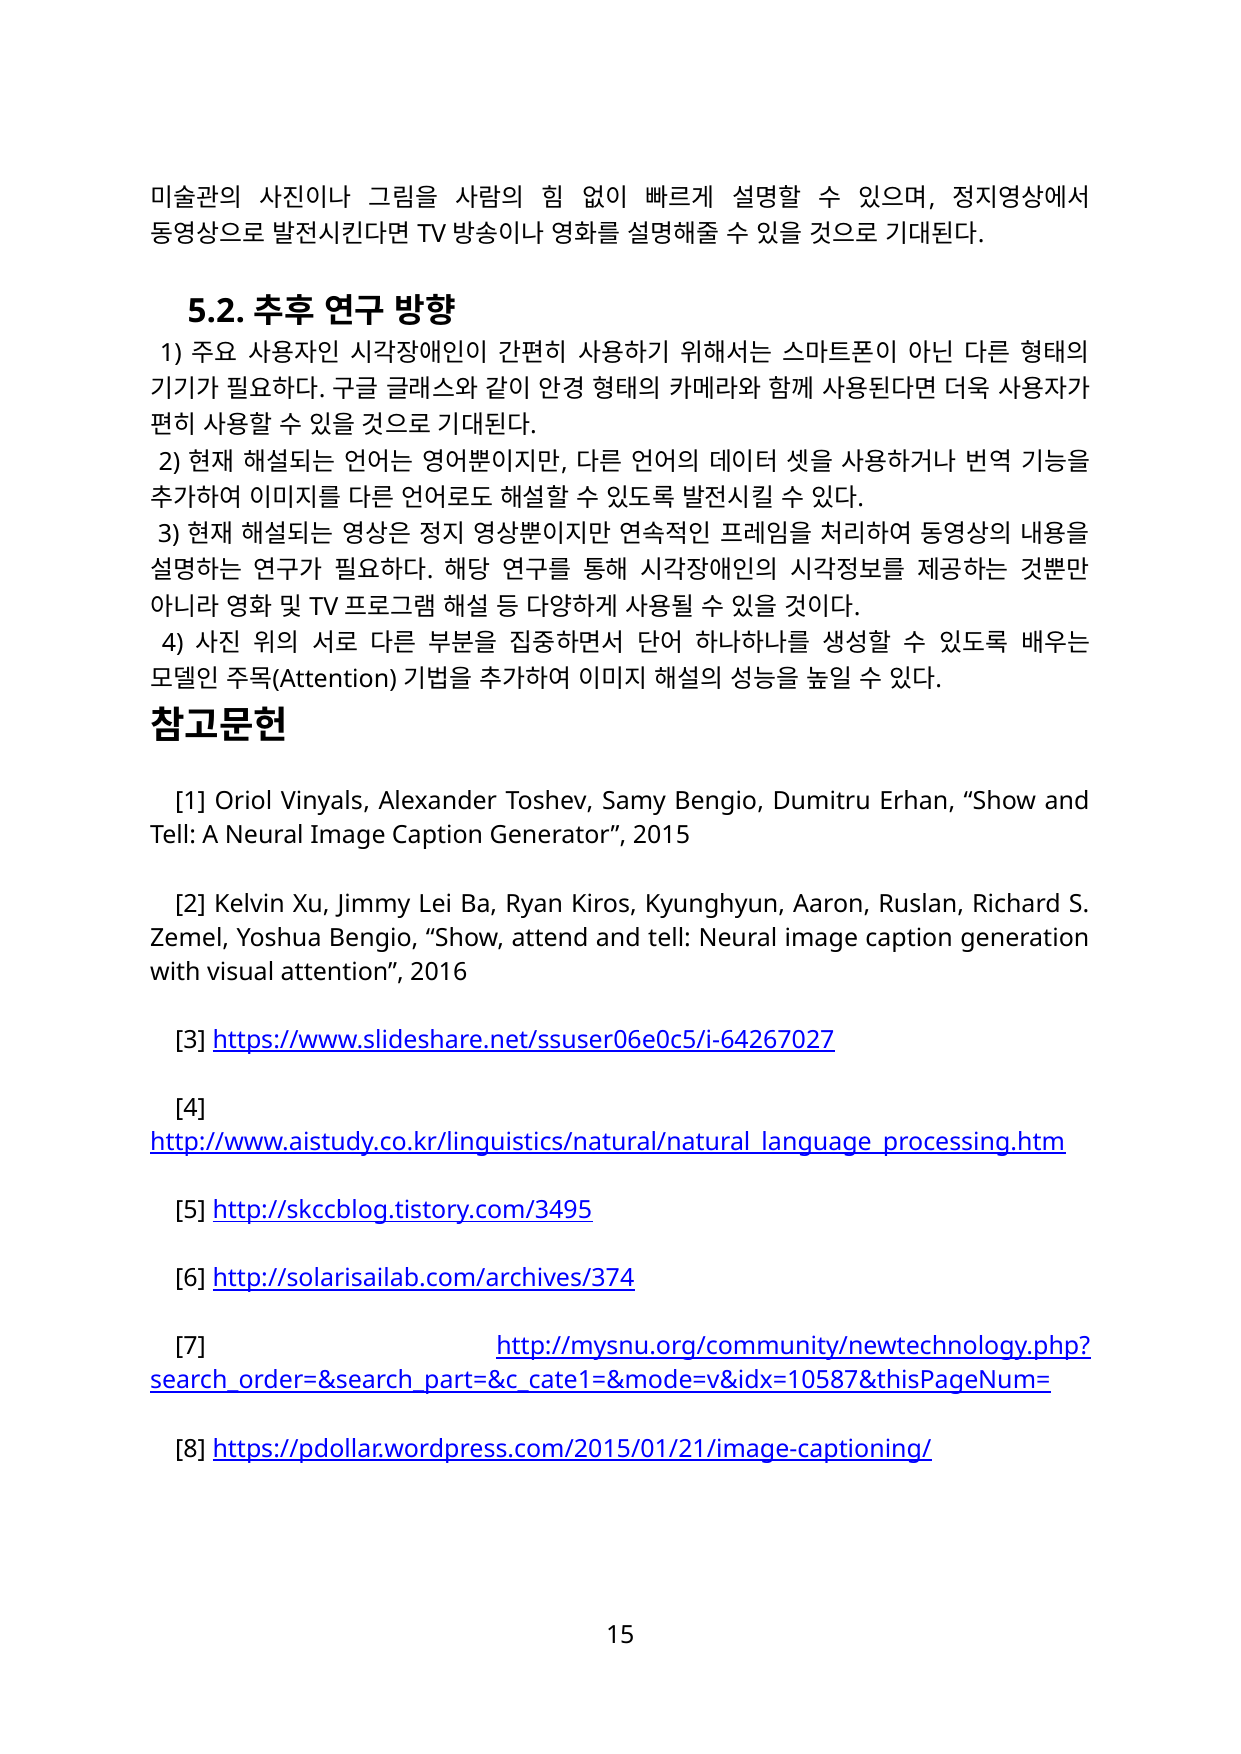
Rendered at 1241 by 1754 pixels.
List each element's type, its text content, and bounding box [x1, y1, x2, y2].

text [8] https://pdollar.wordpress.com/2015/01/21/image-captioning/ [150, 1430, 1090, 1464]
text [4] http://www.aistudy.co.kr/linguistics/natural/natural_language_processing.htm [150, 1089, 1090, 1158]
list . 추후 연구 방향 [187, 284, 1090, 332]
text [6] http://solarisailab.com/archives/374 [150, 1260, 1090, 1294]
text 참고문헌 [150, 695, 1090, 749]
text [150, 177, 1090, 250]
text 3) 현재 해설되는 영상은 정지 영상뿐이지만 연속적인 프레임을 처리하여 동영상의 내용을 설명하는 연구가 필요하다. 해당 연구를 통해 시각장애인의 시각정보를 제공하는 것뿐만 아니라 영화 및 TV 프로그램 해설 등 다양하게 사용될 수 있을 것이다. [150, 513, 1090, 622]
text 1) 주요 사용자인 시각장애인이 간편히 사용하기 위해서는 스마트폰이 아닌 다른 형태의 기기가 필요하다. 구글 글래스와 같이 안경 형태의 카메라와 함께 사용된다면 더욱 사용자가 편히 사용할 수 있을 것으로 기대된다. [150, 332, 1090, 441]
text 2) 현재 해설되는 언어는 영어뿐이지만, 다른 언어의 데이터 셋을 사용하거나 번역 기능을 추가하여 이미지를 다른 언어로도 해설할 수 있도록 발전시킬 수 있다. [150, 441, 1090, 513]
text [3] https://www.slideshare.net/ssuser06e0c5/i-64267027 [150, 1021, 1090, 1056]
text [2] Kelvin Xu, Jimmy Lei Ba, Ryan Kiros, Kyunghyun, Aaron, Ruslan, Richard S. Zemel, Yoshua Bengio, “Show, attend and tell: Neural image caption generation with visual attention”, 2016 [150, 885, 1090, 987]
text 4) 사진 위의 서로 다른 부분을 집중하면서 단어 하나하나를 생성할 수 있도록 배우는 모델인 주목(Attention) 기법을 추가하여 이미지 해설의 성능을 높일 수 있다. [150, 622, 1090, 695]
text [1] Oriol Vinyals, Alexander Toshev, Samy Bengio, Dumitru Erhan, “Show and Tell: A Neural Image Caption Generator”, 2015 [150, 783, 1090, 851]
text [5] http://skccblog.tistory.com/3495 [150, 1192, 1090, 1226]
text [7] http://mysnu.org/community/newtechnology.php?search_order=&search_part=&c_cate1=&mode=v&idx=10587&thisPageNum= [150, 1328, 1090, 1396]
